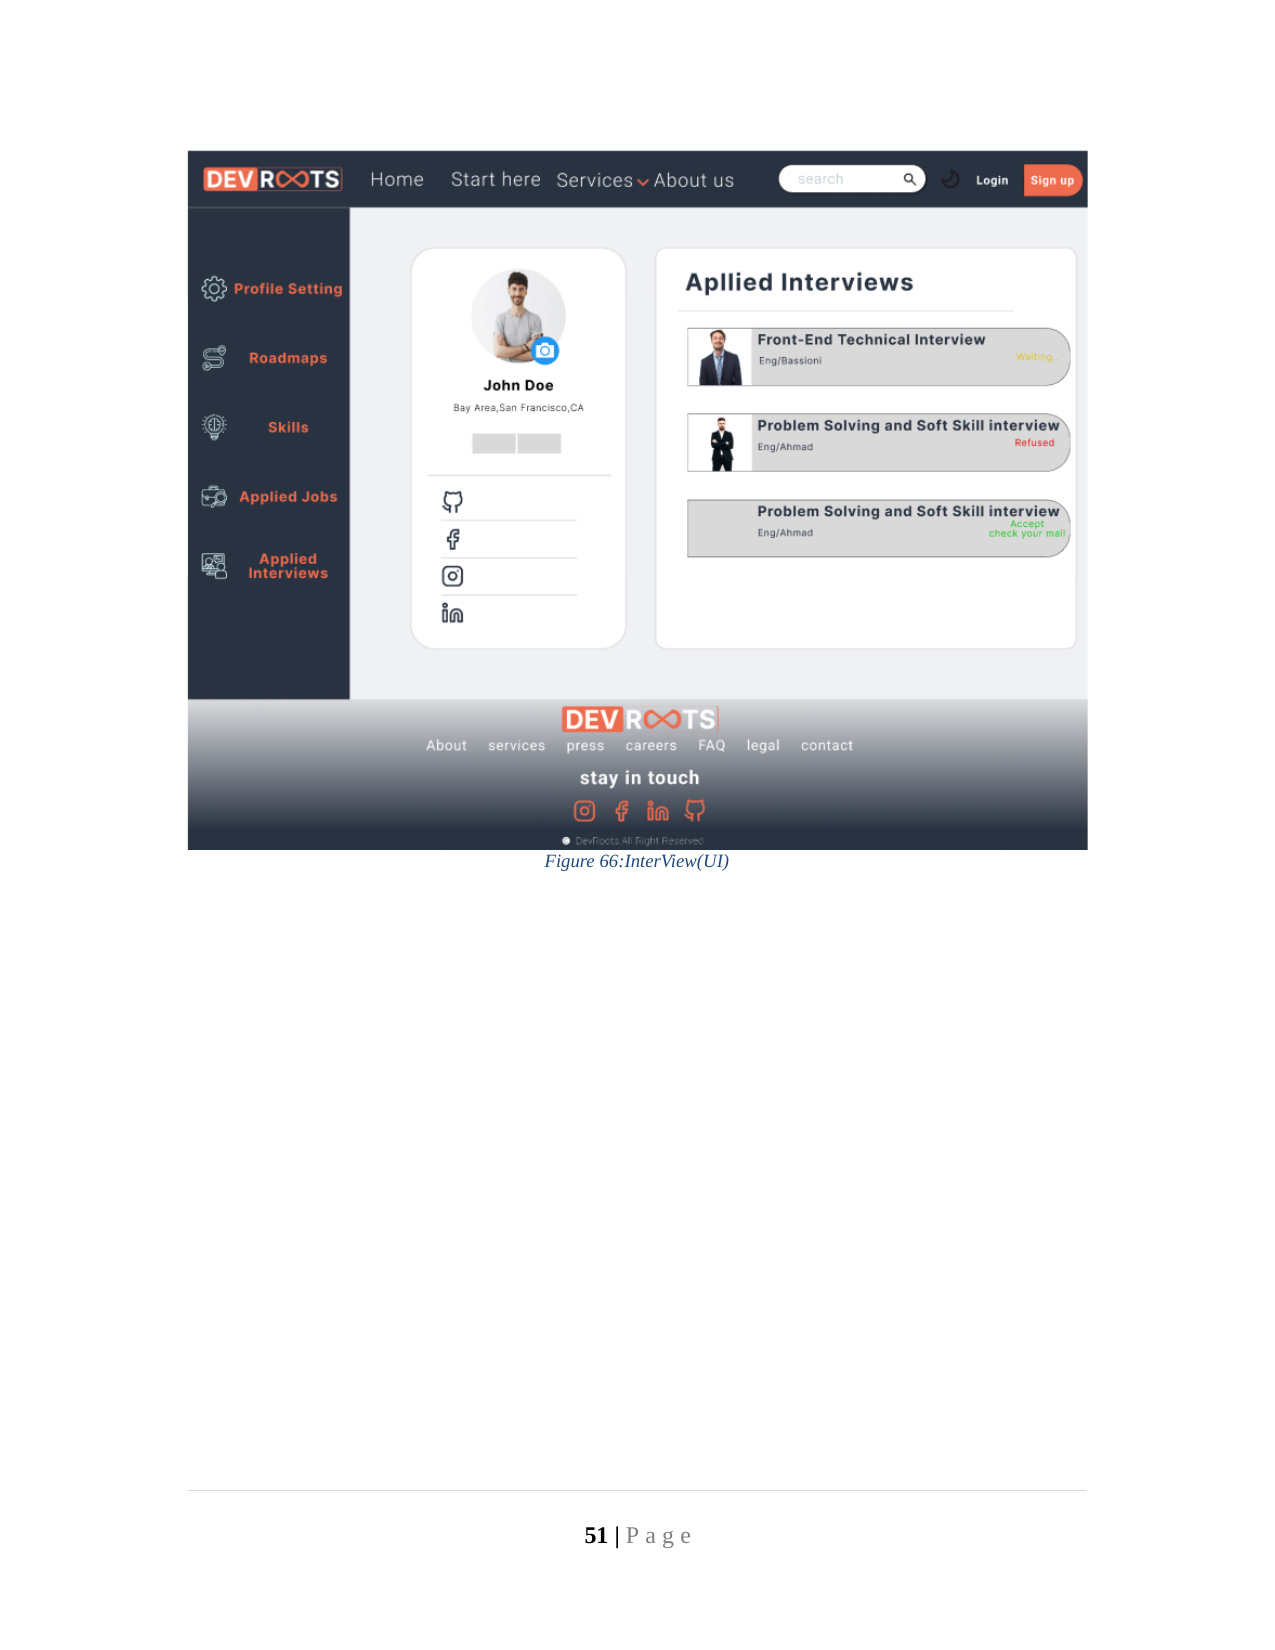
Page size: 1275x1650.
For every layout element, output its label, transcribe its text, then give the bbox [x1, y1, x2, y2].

picture [187, 150, 1088, 850]
text Figure 66:InterView(UI) [187, 850, 1087, 871]
